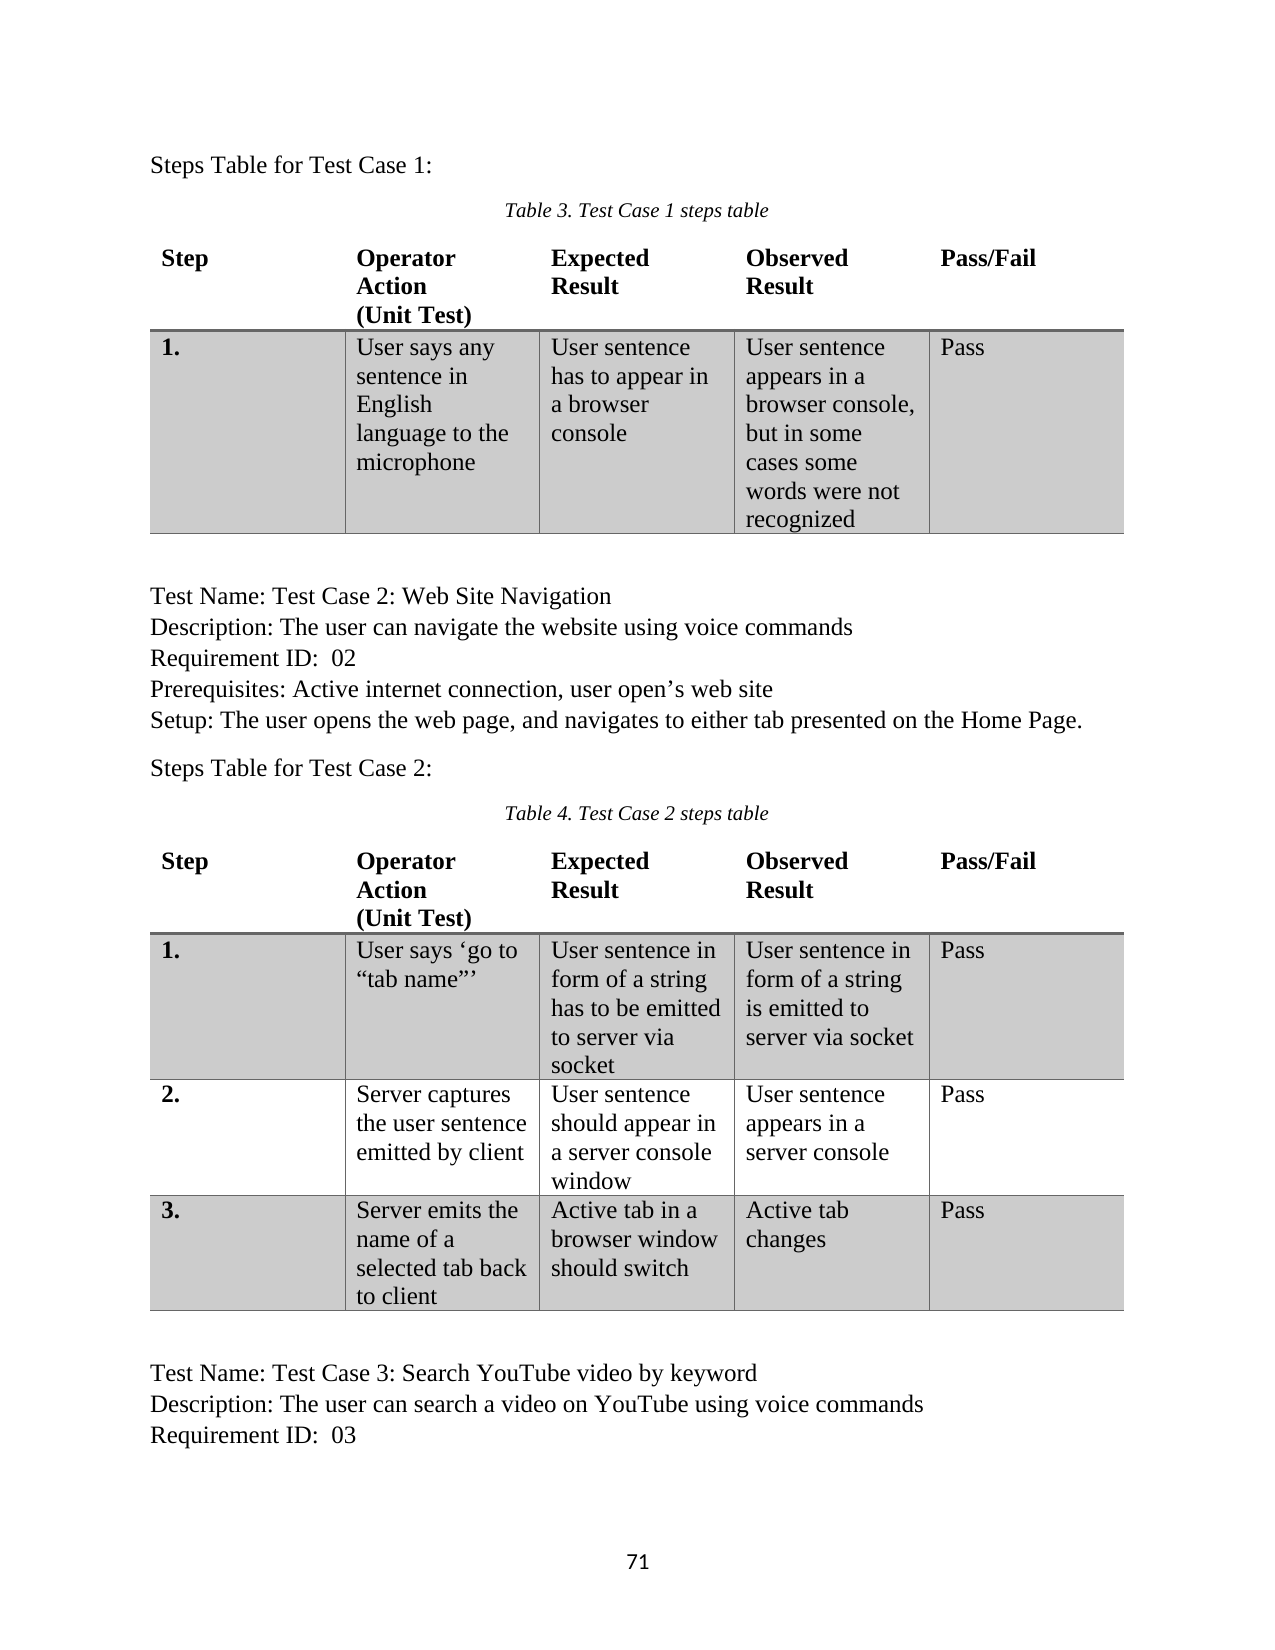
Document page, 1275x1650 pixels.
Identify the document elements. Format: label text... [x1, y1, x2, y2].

table_header Expected Result [540, 846, 734, 932]
table_header Pass/Fail [929, 846, 1124, 932]
table_cell Pass [930, 935, 1124, 1079]
text Steps Table for Test Case 2: [150, 753, 1125, 782]
table_cell 1. [150, 935, 345, 1079]
text Table 4. Test Case 2 steps table [150, 801, 1125, 825]
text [150, 1358, 1125, 1449]
table_cell User says ‘go to “tab name”’ [346, 935, 539, 1079]
table_cell Active tab changes [735, 1196, 929, 1310]
table_cell Active tab in a browser window should switch [540, 1196, 734, 1310]
table_header Step [150, 243, 345, 329]
table_header Expected Result [540, 243, 734, 329]
table_header Observed Result [734, 243, 929, 329]
table_cell User sentence in form of a string has to be emitted to server via socket [540, 935, 734, 1079]
table_cell User sentence in form of a string is emitted to server via socket [735, 935, 929, 1079]
table_header Step [150, 846, 345, 932]
table_cell Server captures the user sentence emitted by client [346, 1080, 539, 1194]
table_header Pass/Fail [929, 243, 1124, 329]
table_header Observed Result [734, 846, 929, 932]
table_header Operator Action (Unit Test) [345, 846, 539, 932]
table_header Operator Action (Unit Test) [345, 243, 539, 329]
table_cell 1. [150, 332, 345, 533]
table_cell 2. [150, 1080, 345, 1194]
table_cell Server emits the name of a selected tab back to client [346, 1196, 539, 1310]
table_cell 3. [150, 1196, 345, 1310]
table_cell User sentence should appear in a server console window [540, 1080, 734, 1194]
text Steps Table for Test Case 1: [150, 150, 1125, 179]
table_cell User sentence appears in a browser console, but in some cases some words were not recognized [735, 332, 929, 533]
table_cell Pass [930, 332, 1124, 533]
table_cell Pass [930, 1080, 1124, 1194]
table_cell User sentence appears in a server console [735, 1080, 929, 1194]
text Table 3. Test Case 1 steps table [150, 198, 1125, 222]
text Test Name: Test Case 2: Web Site Navigation Description: The user can navigate the website using voice commands Requirement ID: 02 Prerequisites: Active internet connection, user open’s web site Setup: The user opens the web page, and navigates to either tab presented on the Home Page. [150, 581, 1125, 734]
table_cell User says any sentence in English language to the microphone [346, 332, 539, 533]
table_cell Pass [930, 1196, 1124, 1310]
table_cell User sentence has to appear in a browser console [540, 332, 734, 533]
